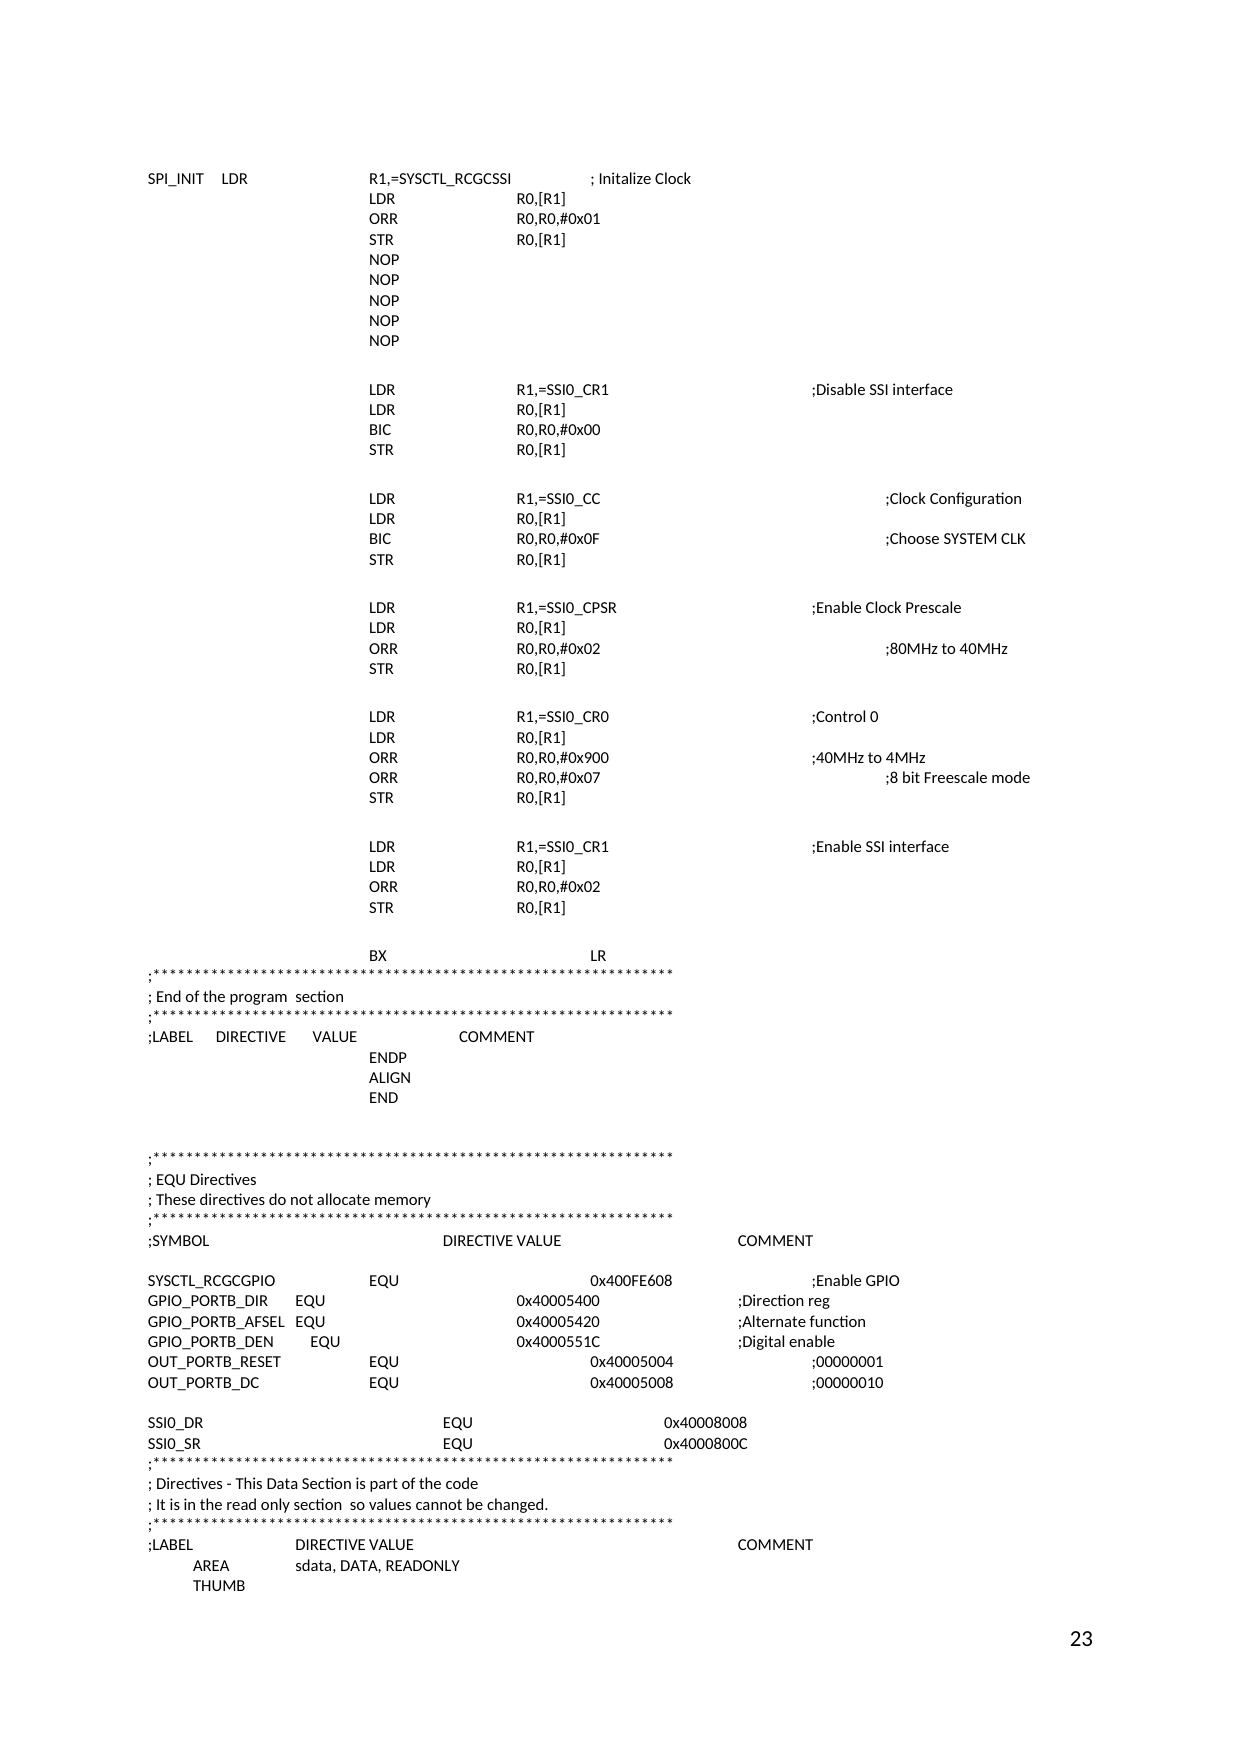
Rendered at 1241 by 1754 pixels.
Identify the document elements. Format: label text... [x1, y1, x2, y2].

text BX LR [148, 945, 1093, 966]
text ALIGN [148, 1067, 1093, 1088]
text ORR R0,R0,#0x02 [148, 877, 1093, 897]
text GPIO_PORTB_DIR EQU 0x40005400 ;Direction reg [148, 1291, 1093, 1311]
text LDR R1,=SSI0_CR0 ;Control 0 [148, 707, 1093, 727]
text ORR R0,R0,#0x900 ;40MHz to 4MHz [148, 747, 1093, 767]
text THUMB [148, 1575, 1093, 1595]
text OUT_PORTB_RESET EQU 0x40005004 ;00000001 [148, 1352, 1093, 1372]
text ORR R0,R0,#0x02 ;80MHz to 40MHz [148, 638, 1093, 658]
text STR R0,[R1] [148, 229, 1093, 249]
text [148, 1514, 1093, 1534]
text LDR R0,[R1] [148, 399, 1093, 419]
text SSI0_DR EQU 0x40008008 [148, 1413, 1093, 1433]
text SYSCTL_RCGCGPIO EQU 0x400FE608 ;Enable GPIO [148, 1270, 1093, 1291]
text OUT_PORTB_DC EQU 0x40005008 ;00000010 [148, 1372, 1093, 1392]
text ORR R0,R0,#0x07 ;8 bit Freescale mode [148, 767, 1093, 788]
text NOP [148, 269, 1093, 290]
text SSI0_SR EQU 0x4000800C [148, 1433, 1093, 1453]
text LDR R1,=SSI0_CR1 ;Disable SSI interface [148, 379, 1093, 399]
text LDR R0,[R1] [148, 727, 1093, 747]
text NOP [148, 310, 1093, 330]
text LDR R0,[R1] [148, 856, 1093, 877]
text STR R0,[R1] [148, 897, 1093, 917]
text SPI_INIT LDR R1,=SYSCTL_RCGCSSI ; Initalize Clock [148, 168, 1093, 188]
text LDR R0,[R1] [148, 618, 1093, 638]
text STR R0,[R1] [148, 788, 1093, 808]
text ;SYMBOL DIRECTIVE VALUE COMMENT [148, 1230, 1093, 1250]
text STR R0,[R1] [148, 440, 1093, 460]
text ;LABEL DIRECTIVE VALUE COMMENT [148, 1534, 1093, 1555]
text ; Directives - This Data Section is part of the code [148, 1473, 1093, 1494]
text LDR R1,=SSI0_CR1 ;Enable SSI interface [148, 836, 1093, 856]
text ;*************************************************************** [148, 1148, 1093, 1169]
text NOP [148, 249, 1093, 269]
text END [148, 1088, 1093, 1108]
text ;*************************************************************** [148, 1209, 1093, 1230]
text LDR R0,[R1] [148, 508, 1093, 529]
text STR R0,[R1] [148, 549, 1093, 569]
text GPIO_PORTB_AFSEL EQU 0x40005420 ;Alternate function [148, 1311, 1093, 1331]
text ;LABEL DIRECTIVE VALUE COMMENT [148, 1027, 1093, 1047]
text ORR R0,R0,#0x01 [148, 208, 1093, 229]
text ENDP [148, 1047, 1093, 1067]
text ;*************************************************************** [148, 1453, 1093, 1473]
text LDR R1,=SSI0_CPSR ;Enable Clock Prescale [148, 597, 1093, 618]
text BIC R0,R0,#0x0F ;Choose SYSTEM CLK [148, 529, 1093, 549]
text BIC R0,R0,#0x00 [148, 419, 1093, 440]
text AREA sdata, DATA, READONLY [148, 1555, 1093, 1575]
text ; EQU Directives [148, 1169, 1093, 1189]
text GPIO_PORTB_DEN EQU 0x4000551C ;Digital enable [148, 1331, 1093, 1352]
text STR R0,[R1] [148, 658, 1093, 678]
text NOP [148, 330, 1093, 351]
text ; End of the program section [148, 986, 1093, 1006]
text LDR R1,=SSI0_CC ;Clock Configuration [148, 488, 1093, 508]
text LDR R0,[R1] [148, 188, 1093, 208]
text NOP [148, 290, 1093, 310]
text ; It is in the read only section so values cannot be changed. [148, 1494, 1093, 1514]
text ; These directives do not allocate memory [148, 1189, 1093, 1209]
text ;*************************************************************** [148, 966, 1093, 986]
text ;*************************************************************** [148, 1006, 1093, 1027]
